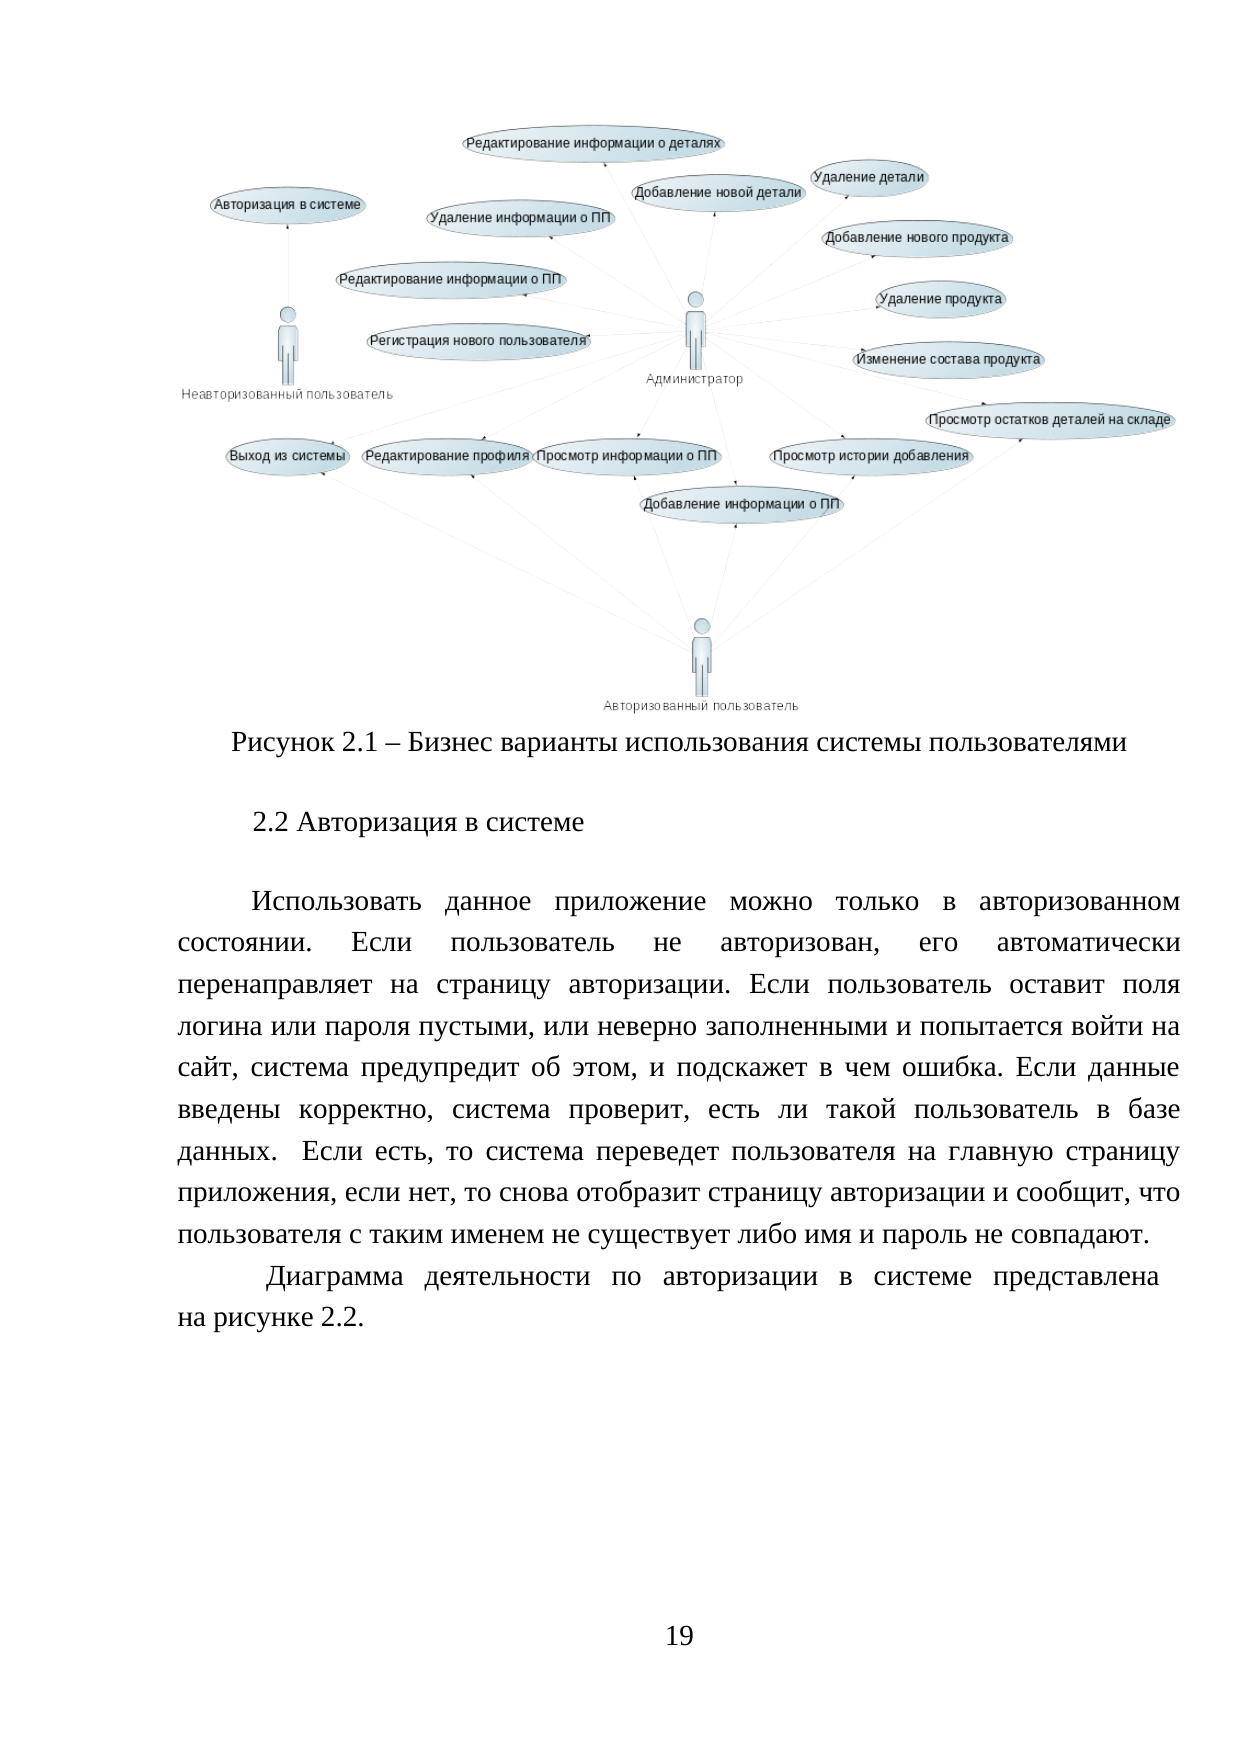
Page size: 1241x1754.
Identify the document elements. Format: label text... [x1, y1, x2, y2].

text 2.2 Авторизация в системе [177, 798, 1181, 839]
list Рисунок 2.1 – Бизнес варианты использования системы пользователями [177, 718, 1181, 760]
list Диаграмма деятельности по авторизации в системе представлена на рисунке 2.2. [177, 1252, 1181, 1335]
list Использовать данное приложение можно только в авторизованном состоянии. Если пользователь не авторизован, его автоматически перенаправляет на страницу авторизации. Если пользователь оставит поля логина или пароля пустыми, или неверно заполненными и попытается войти на сайт, система предупредит об этом, и подскажет в чем ошибка. Если данные введены корректно, система проверит, есть ли такой пользователь в базе данных. Если есть, то система переведет пользователя на главную страницу приложения, если нет, то снова отобразит страницу авторизации и сообщит, что пользователя с таким именем не существует либо имя и пароль не совпадают. [177, 877, 1181, 1252]
